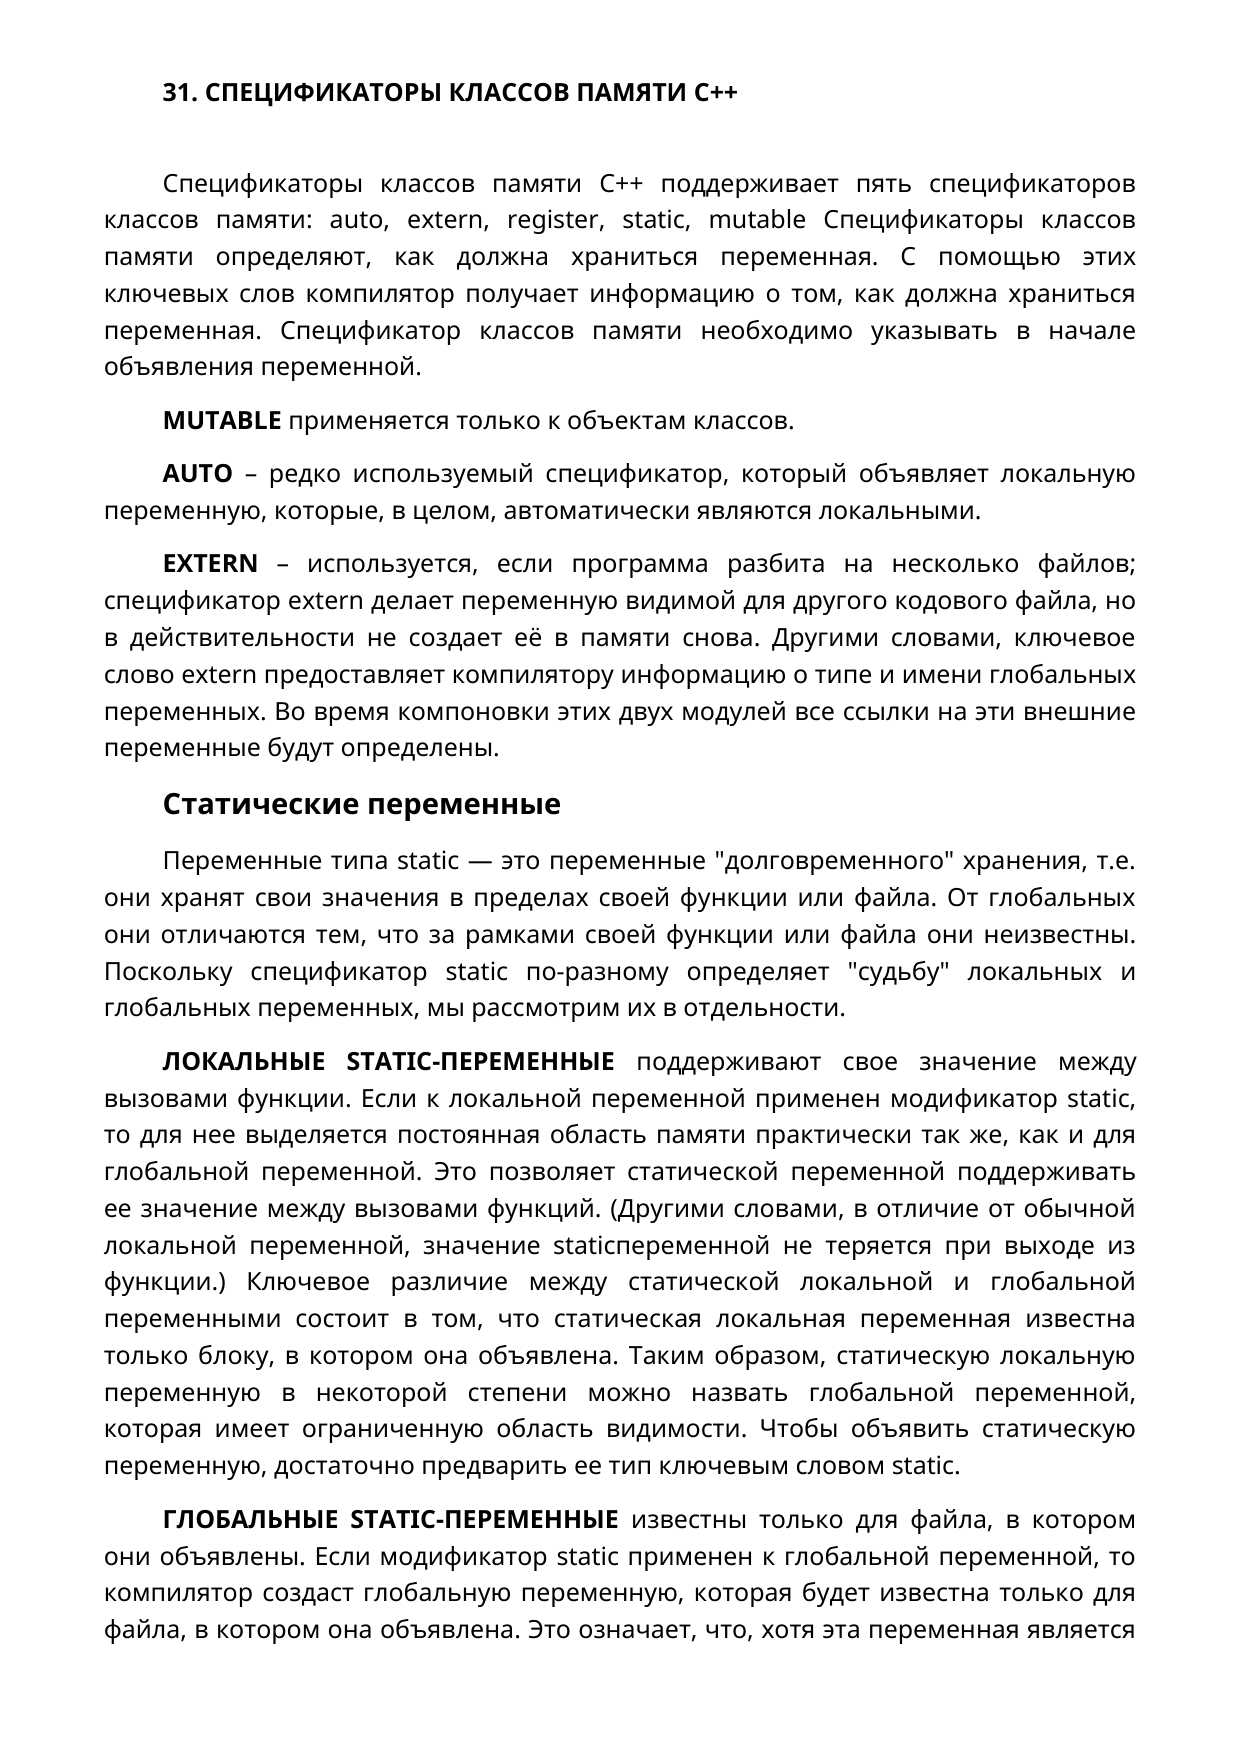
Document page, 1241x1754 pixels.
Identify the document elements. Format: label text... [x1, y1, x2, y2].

text AUTO – редко используемый спецификатор, который объявляет локальную переменную, которые, в целом, автоматически являются локальными. [103, 456, 1137, 527]
text EXTERN – используется, если программа разбита на несколько файлов; спецификатор extern делает переменную видимой для другого кодового файла, но в действительности не создает её в памяти снова. Другими словами, ключевое слово extern предоставляет компилятору информацию о типе и имени глобальных переменных. Во время компоновки этих двух модулей все ссылки на эти внешние переменные будут определены. [103, 546, 1137, 764]
subtitle 31. СПЕЦИФИКАТОРЫ КЛАССОВ ПАМЯТИ С++ [103, 75, 1137, 109]
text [103, 1501, 1137, 1646]
text Переменные типа static — это переменные "долговременного" хранения, т.е. они хранят свои значения в пределах своей функции или файла. От глобальных они отличаются тем, что за рамками своей функции или файла они неизвестны. Поскольку спецификатор static по-разному определяет "судьбу" локальных и глобальных переменных, мы рассмотрим их в отдельности. [103, 843, 1137, 1024]
text ЛОКАЛЬНЫЕ STATIC-ПЕРЕМЕННЫЕ поддерживают свое значение между вызовами функции. Если к локальной переменной применен модификатор static, то для нее выделяется постоянная область памяти практически так же, как и для глобальной переменной. Это позволяет статической переменной поддерживать ее значение между вызовами функций. (Другими словами, в отличие от обычной локальной переменной, значение staticпеременной не теряется при выходе из функции.) Ключевое различие между статической локальной и глобальной переменными состоит в том, что статическая локальная переменная известна только блоку, в котором она объявлена. Таким образом, статическую локальную переменную в некоторой степени можно назвать глобальной переменной, которая имеет ограниченную область видимости. Чтобы объявить статическую переменную, достаточно предварить ее тип ключевым словом static. [103, 1043, 1137, 1482]
text Спецификаторы классов памяти C++ поддерживает пять спецификаторов классов памяти: auto, extern, register, static, mutable Спецификаторы классов памяти определяют, как должна храниться переменная. С помощью этих ключевых слов компилятор получает информацию о том, как должна храниться переменная. Спецификатор классов памяти необходимо указывать в начале объявления переменной. [103, 165, 1137, 383]
text Статические переменные [103, 783, 1137, 823]
text MUTABLE применяется только к объектам классов. [103, 402, 1137, 437]
